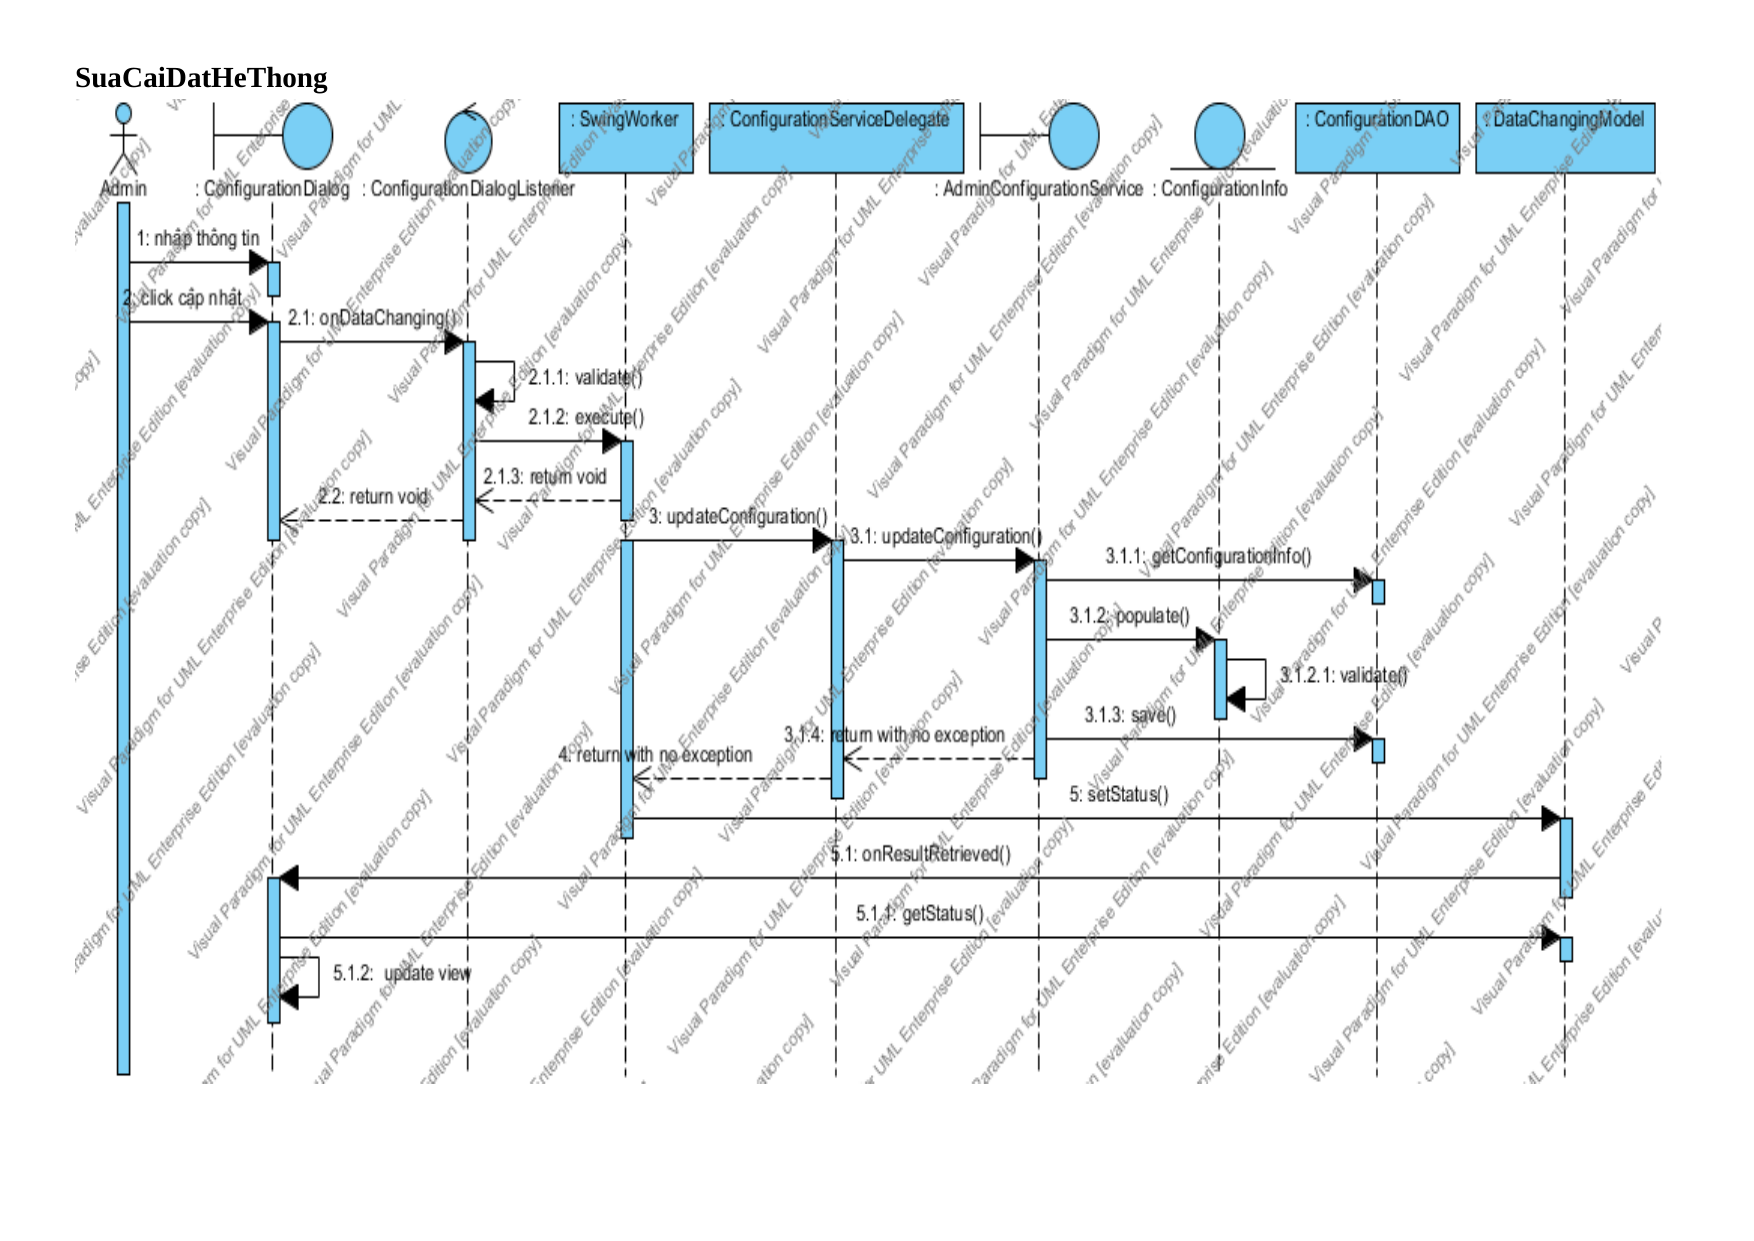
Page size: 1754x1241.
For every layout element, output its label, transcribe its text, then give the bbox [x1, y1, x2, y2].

picture [75, 99, 1662, 1084]
subtitle SuaCaiDatHeThong [75, 60, 1679, 93]
